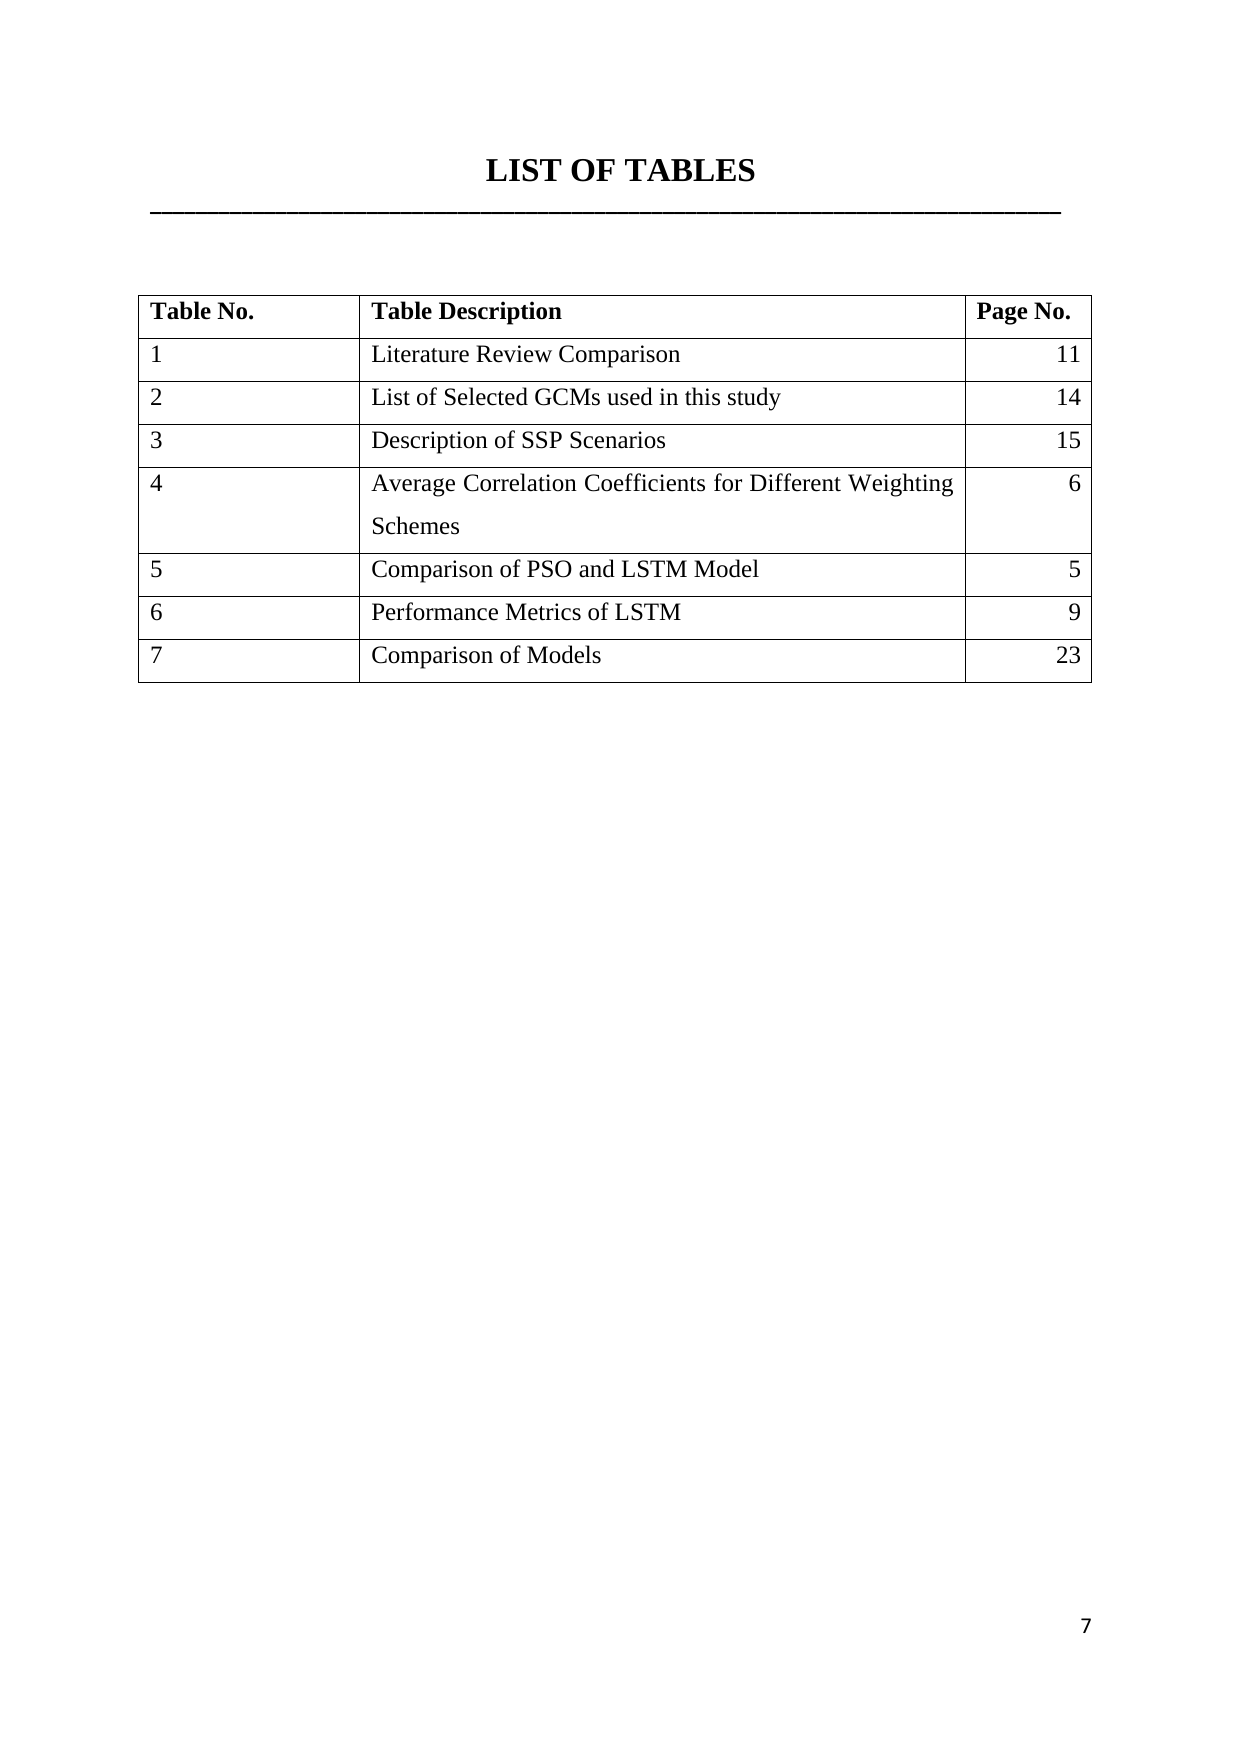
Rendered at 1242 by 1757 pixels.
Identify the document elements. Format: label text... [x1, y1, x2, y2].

table_header Page No. [966, 296, 1091, 338]
table_cell 4 [139, 468, 359, 553]
table_cell 1 [139, 339, 359, 381]
table_header Table Description [360, 296, 965, 338]
table_cell 5 [139, 554, 359, 596]
table_cell Comparison of Models [360, 640, 965, 682]
table_cell Average Correlation Coefficients for Different Weighting Schemes [360, 468, 965, 553]
table_cell Description of SSP Scenarios [360, 425, 965, 467]
table_cell 6 [139, 597, 359, 639]
table_cell 14 [966, 382, 1091, 424]
table_cell 9 [966, 597, 1091, 639]
table_cell 5 [966, 554, 1091, 596]
table_cell Performance Metrics of LSTM [360, 597, 965, 639]
table_cell 2 [139, 382, 359, 424]
table_cell 3 [139, 425, 359, 467]
table_cell Literature Review Comparison [360, 339, 965, 381]
table_cell 23 [966, 640, 1091, 682]
table_cell 15 [966, 425, 1091, 467]
subtitle LIST OF TABLES [150, 150, 1092, 188]
table_header Table No. [139, 296, 359, 338]
table_cell Comparison of PSO and LSTM Model [360, 554, 965, 596]
table_cell 11 [966, 339, 1091, 381]
table_cell List of Selected GCMs used in this study [360, 382, 965, 424]
table_cell 7 [139, 640, 359, 682]
text ________________________________________________________________________________ [150, 188, 1092, 216]
table_cell 6 [966, 468, 1091, 553]
